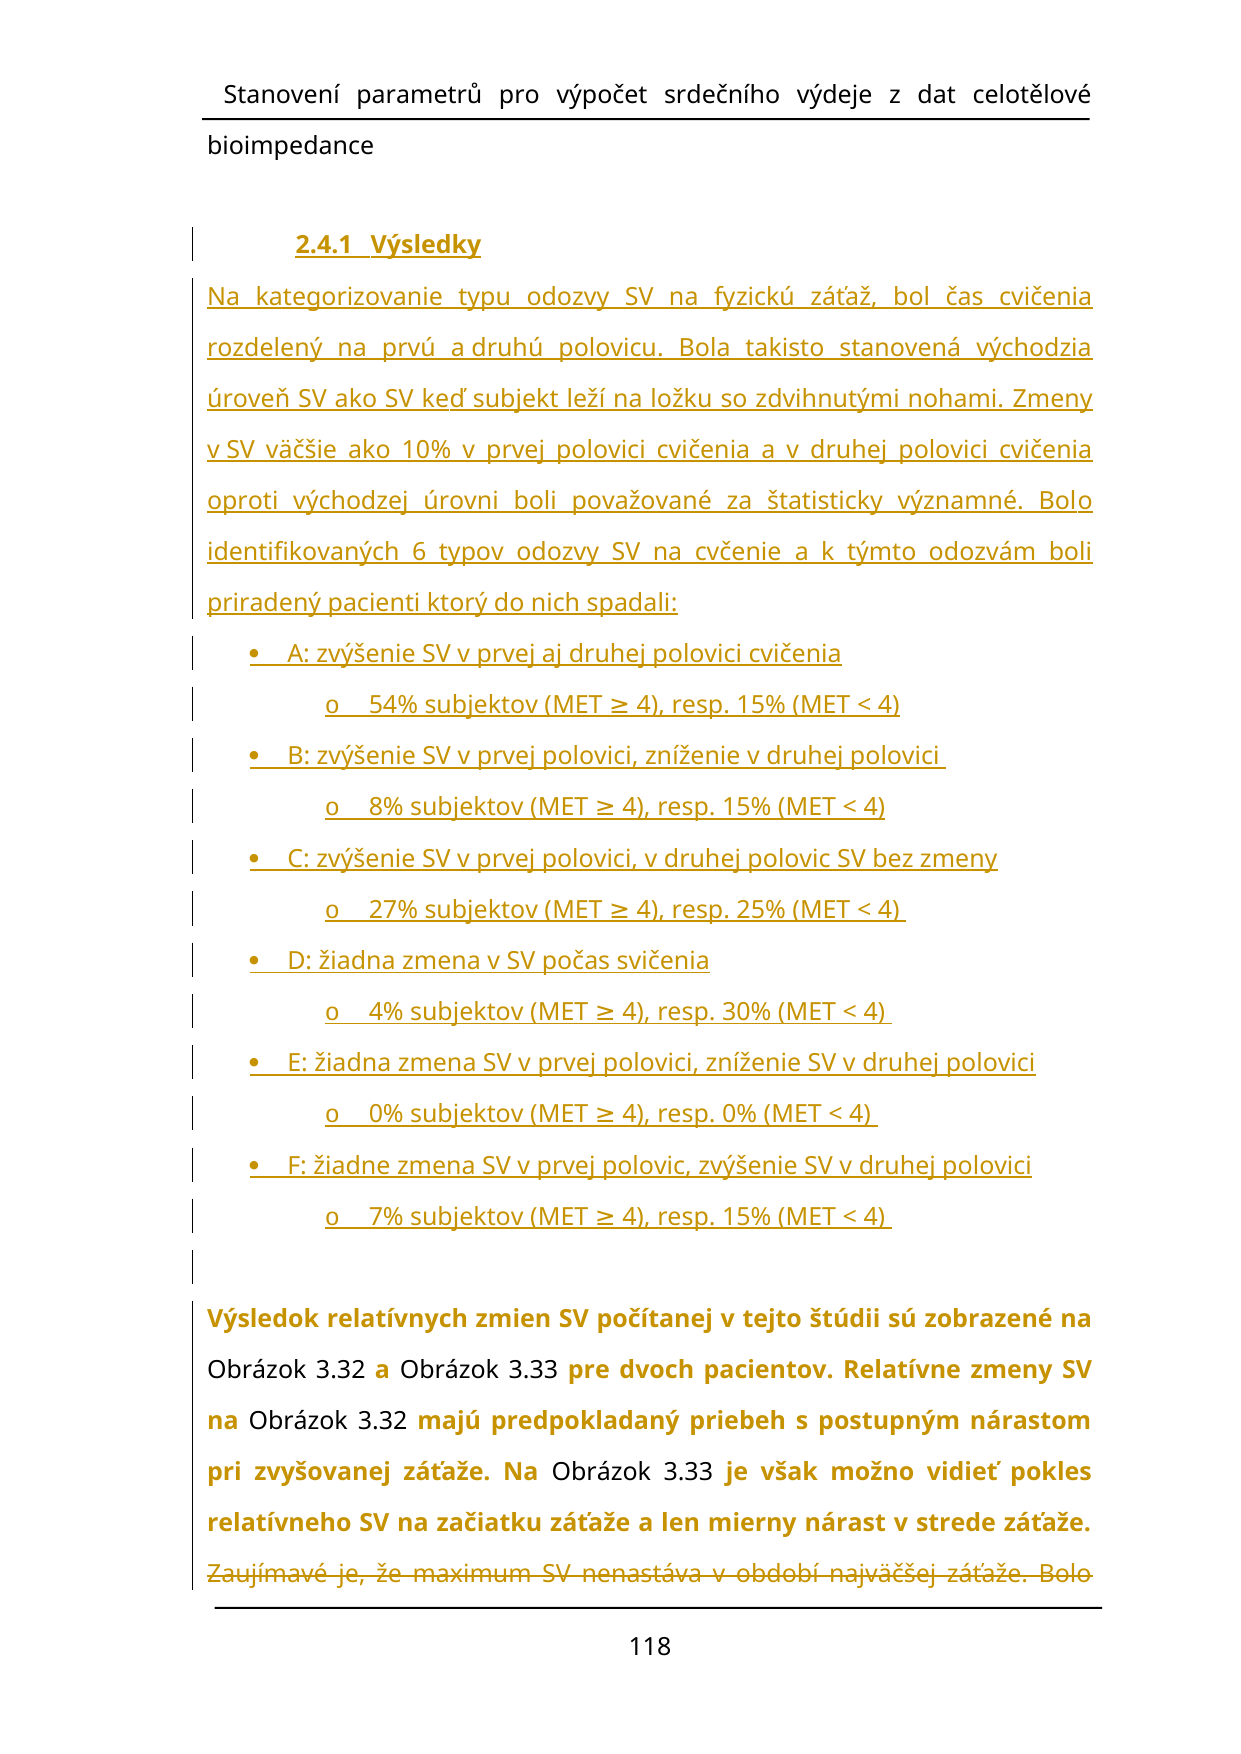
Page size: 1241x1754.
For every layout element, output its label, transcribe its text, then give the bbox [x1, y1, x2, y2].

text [207, 1577, 1092, 1590]
